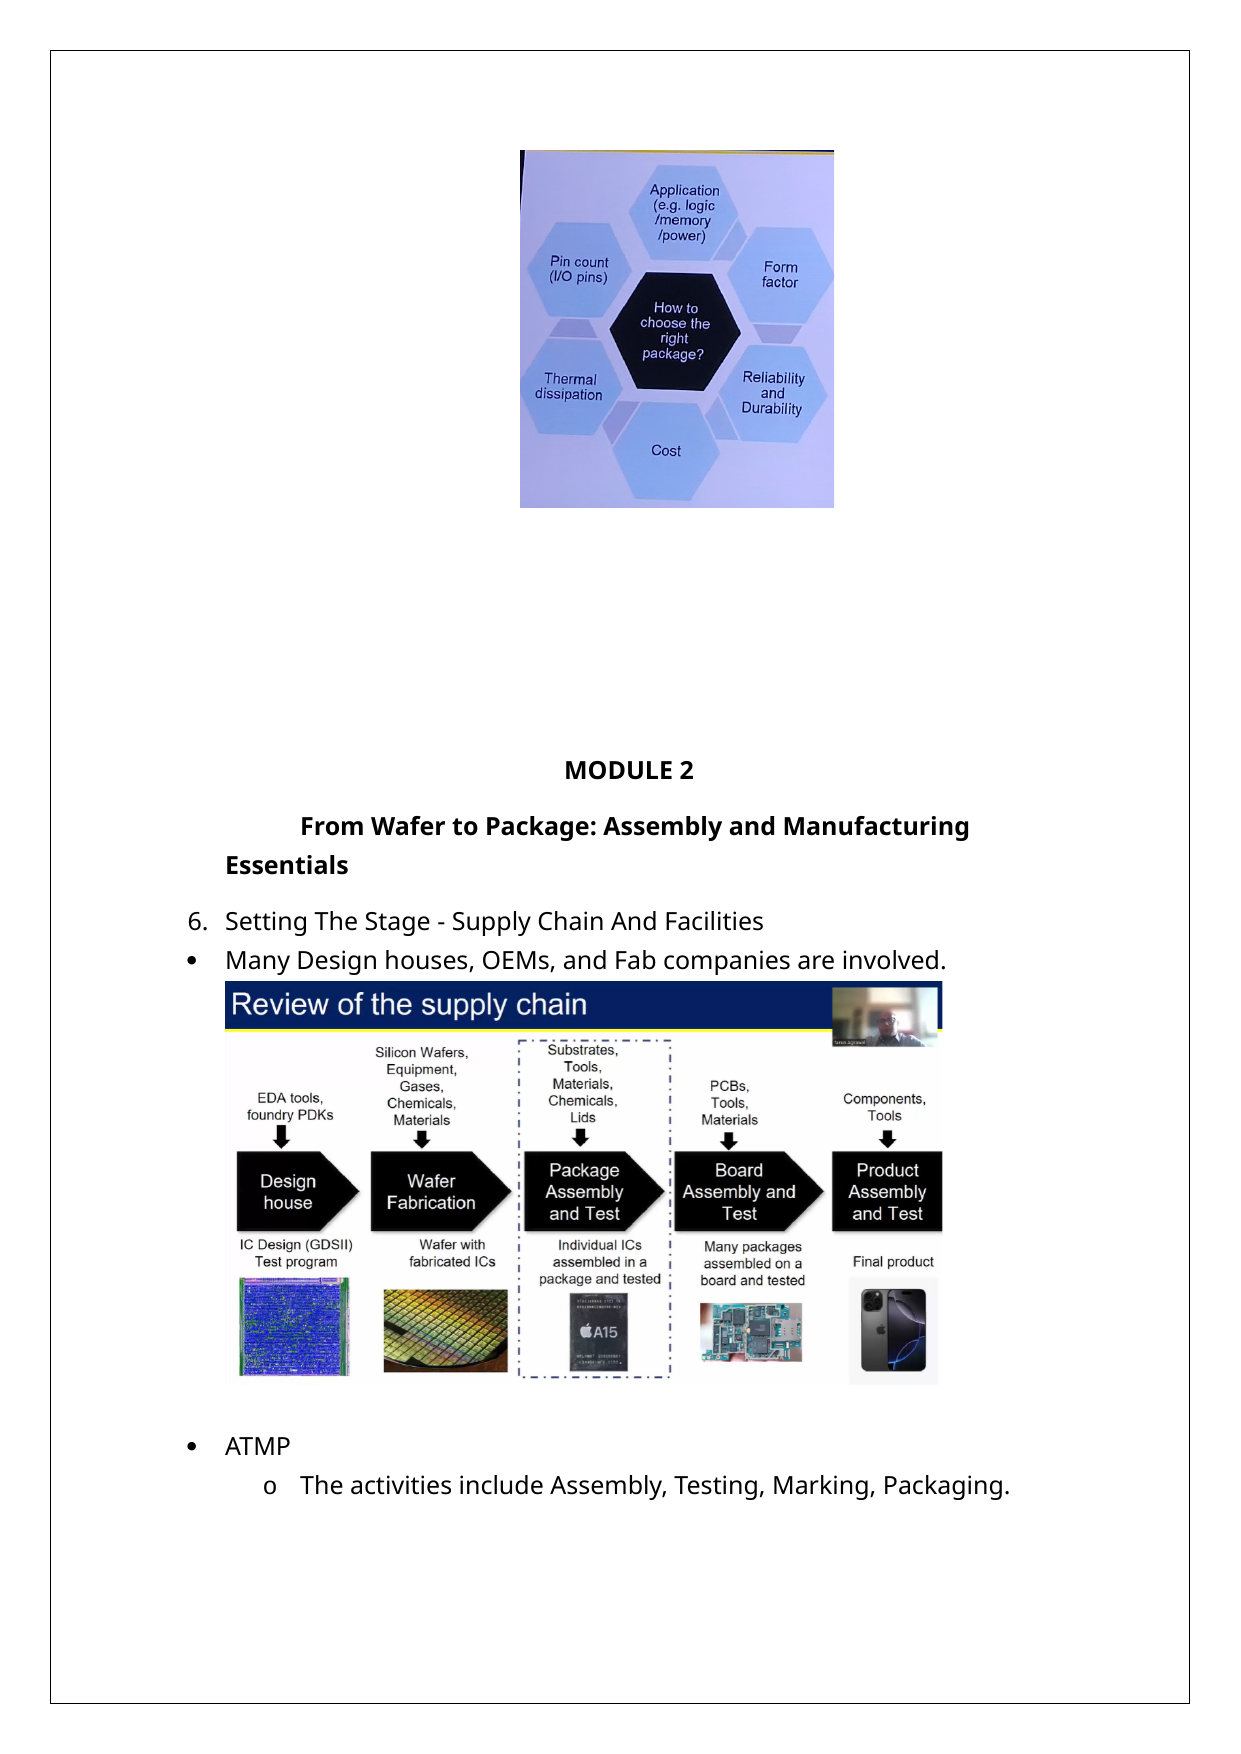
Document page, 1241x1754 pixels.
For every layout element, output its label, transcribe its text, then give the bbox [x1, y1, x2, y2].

text MODULE 2 [450, 752, 1090, 786]
list Setting The Stage - Supply Chain And Facilities [187, 903, 1090, 937]
picture [520, 150, 835, 508]
list ATMP [187, 1429, 1090, 1463]
list The activities include Assembly, Testing, Marking, Packaging. [262, 1468, 1090, 1502]
picture [225, 981, 943, 1385]
text From Wafer to Package: Assembly and Manufacturing Essentials [225, 808, 1090, 881]
list Many Design houses, OEMs, and Fab companies are involved. [187, 942, 1090, 976]
